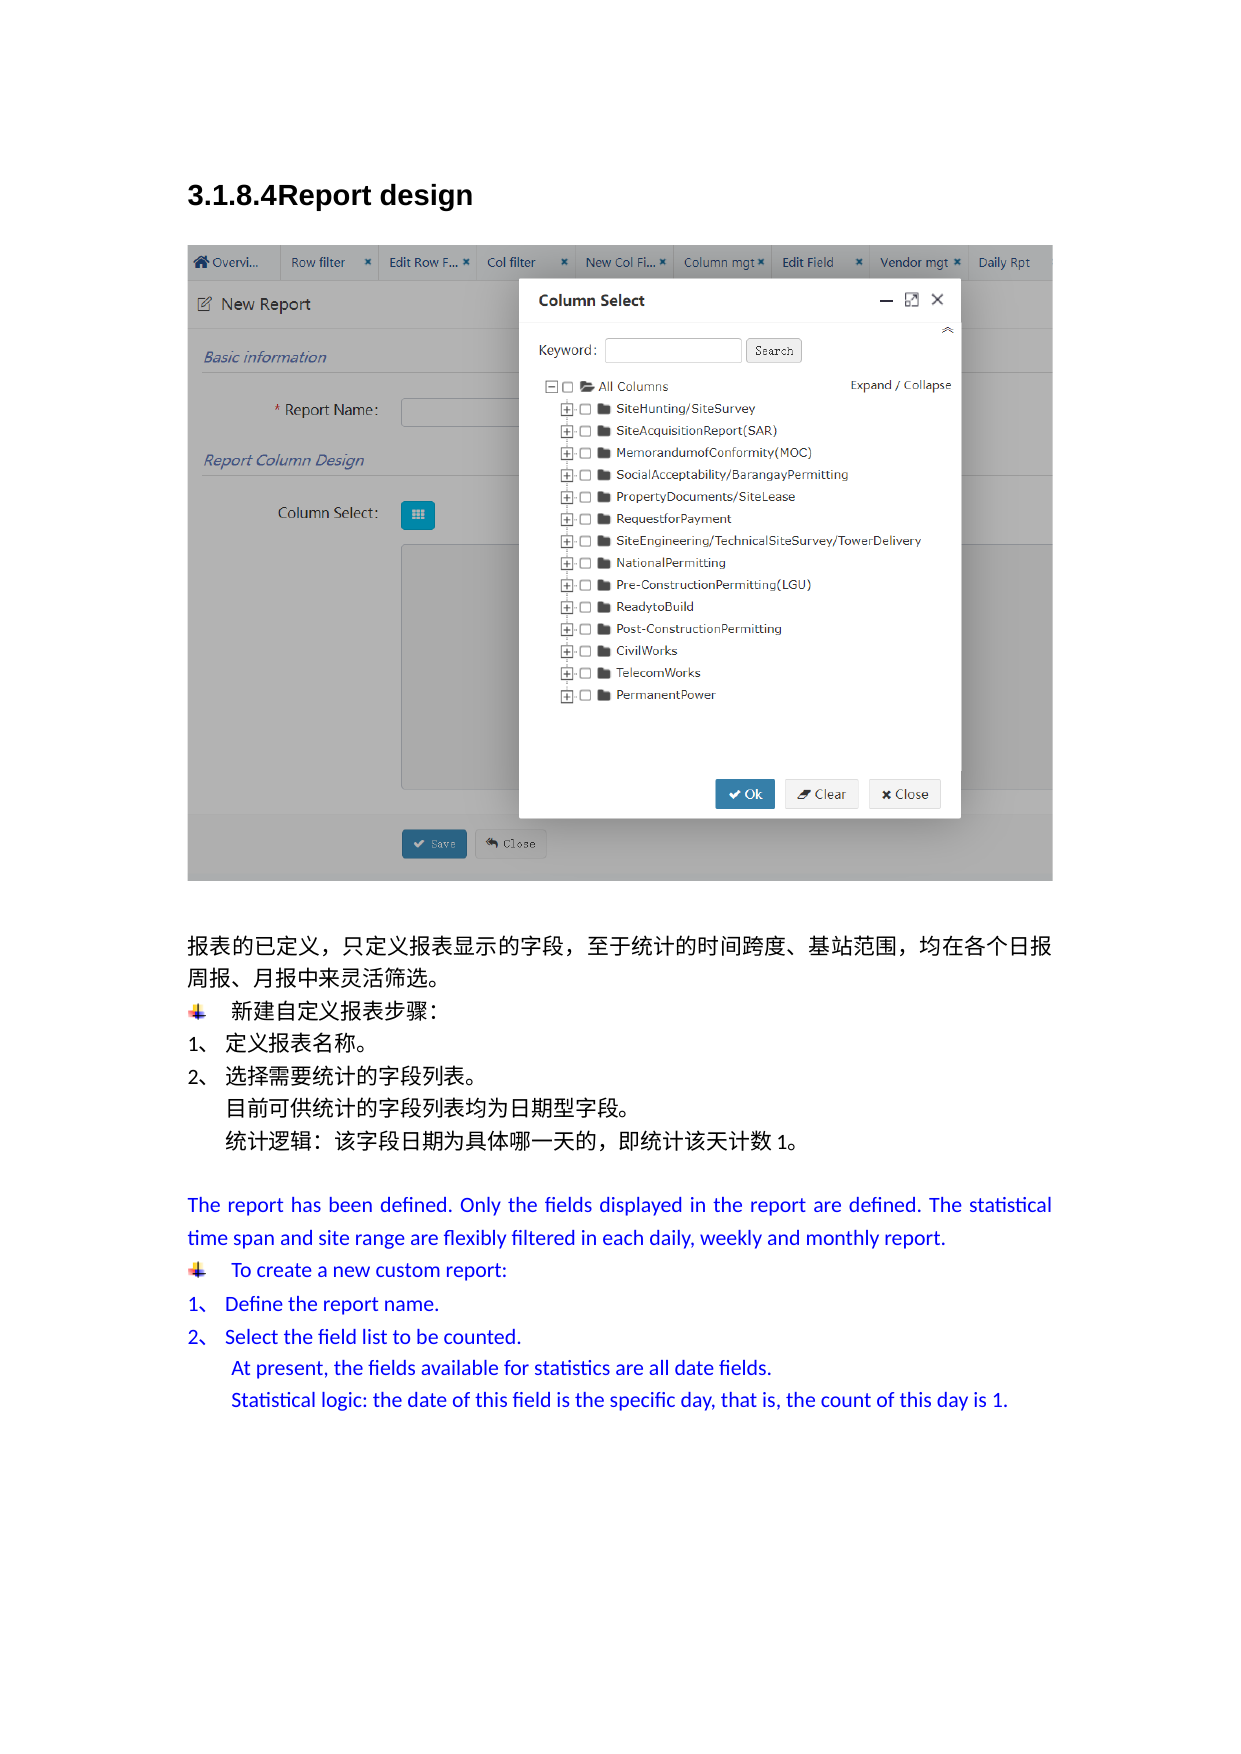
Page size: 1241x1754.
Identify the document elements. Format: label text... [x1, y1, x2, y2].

list 目前可供统计的字段列表均为日期型字段。 [225, 1091, 1053, 1123]
list 统计逻辑：该字段日期为具体哪一天的，即统计该天计数1。 [225, 1123, 1053, 1156]
list 选择需要统计的字段列表。 [187, 1058, 1053, 1091]
list To create a new custom report: [187, 1253, 1053, 1286]
text The report has been defined. Only the fields displayed in the report are defined. The statistical time span and site range are flexibly filtered in each daily, weekly and monthly report. [187, 1188, 1053, 1253]
list Select the field list to be counted. [187, 1318, 1053, 1351]
picture [188, 1002, 206, 1020]
text Statistical logic: the date of this field is the specific day, that is, the count of this day is 1. [231, 1383, 1053, 1416]
list 定义报表名称。 [187, 1026, 1053, 1058]
list Define the report name. [187, 1286, 1053, 1318]
list 新建自定义报表步骤： [187, 993, 1053, 1026]
text At present, the fields available for statistics are all date fields. [231, 1351, 1053, 1383]
picture [188, 1260, 206, 1278]
text 报表的已定义，只定义报表显示的字段，至于统计的时间跨度、基站范围，均在各个日报、周报、月报中来灵活筛选。 [187, 928, 1053, 993]
picture [187, 245, 1053, 881]
subtitle Report design [187, 162, 1053, 227]
